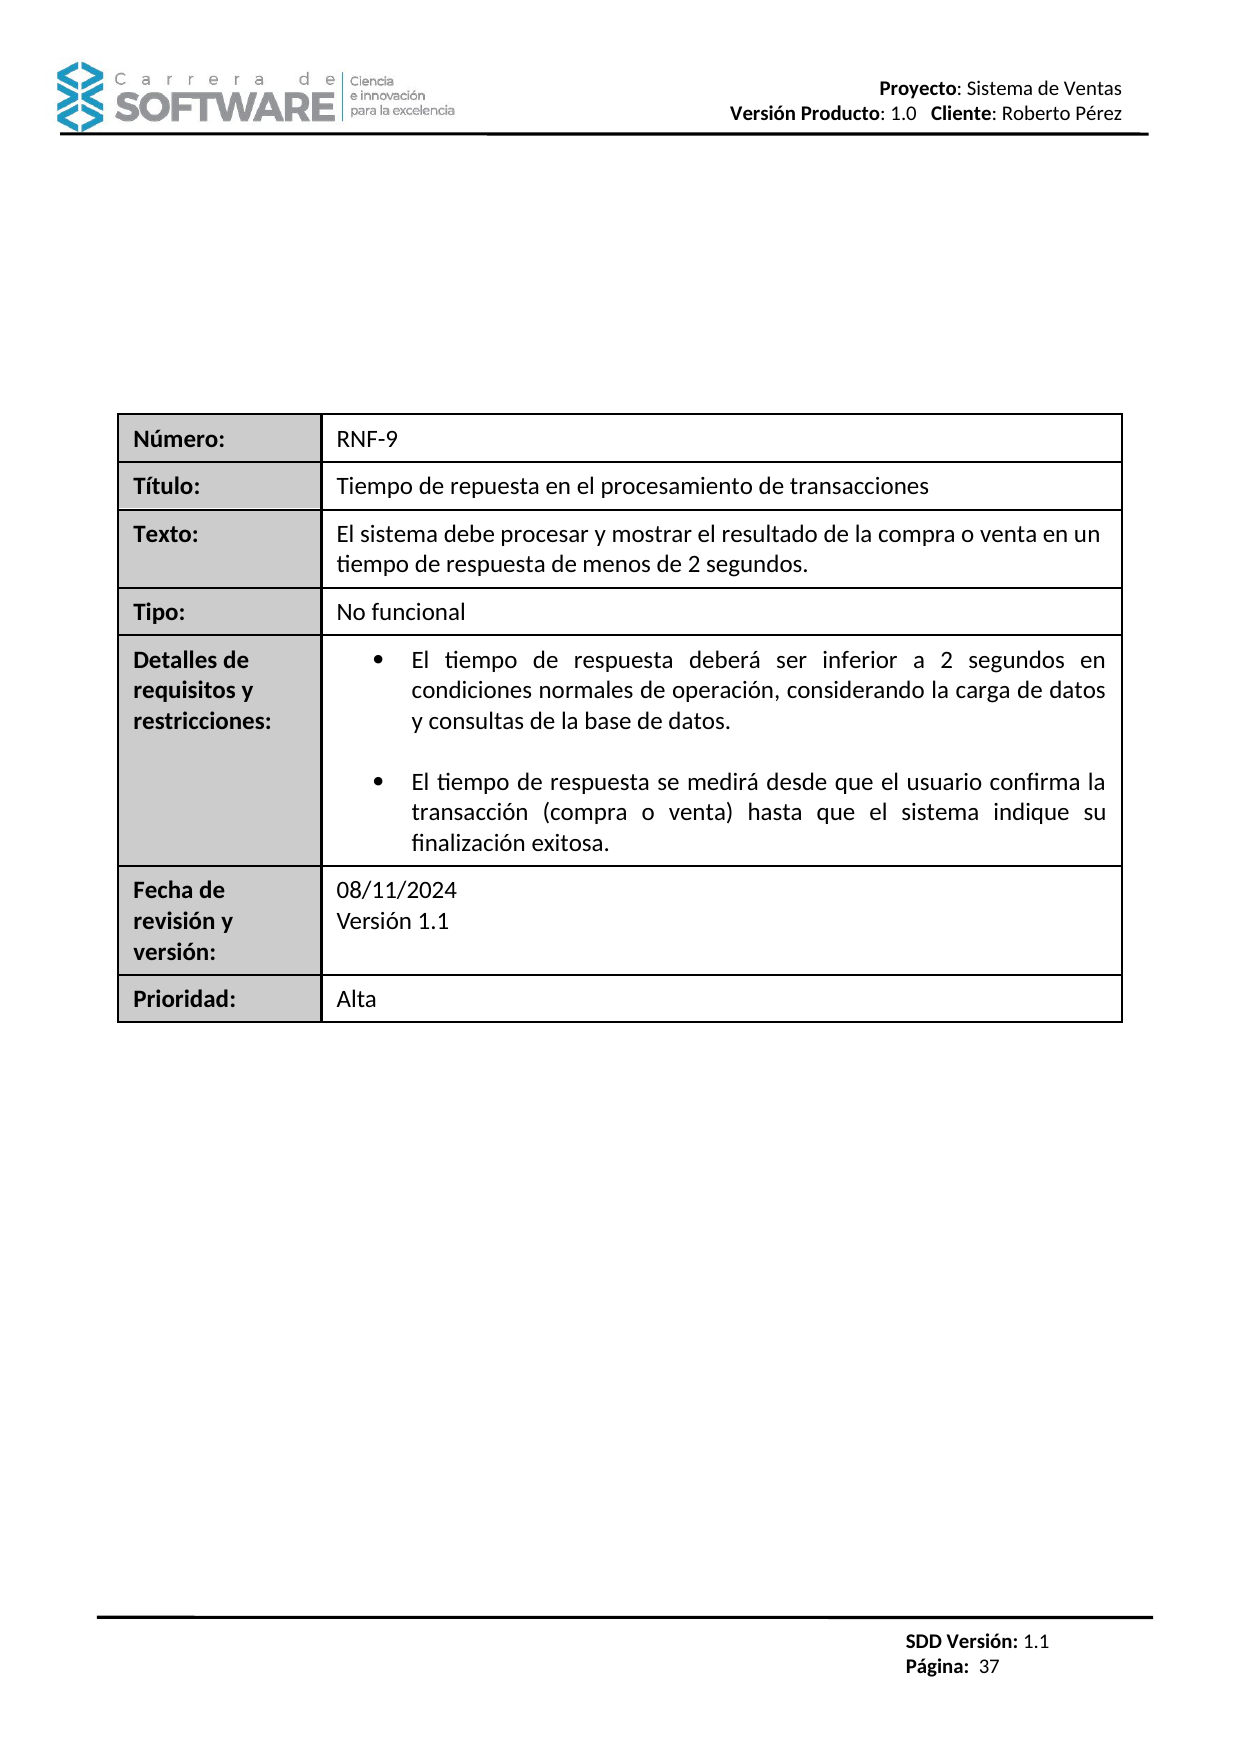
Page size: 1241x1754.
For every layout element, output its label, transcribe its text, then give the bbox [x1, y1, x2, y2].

table_cell Título: [119, 463, 320, 508]
table_header RNF-9 [323, 415, 1121, 461]
picture [46, 46, 461, 154]
table_cell Tipo: [119, 589, 320, 634]
table_header Número: [119, 415, 320, 461]
table_cell No funcional [323, 589, 1121, 634]
table_cell Prioridad: [119, 976, 320, 1021]
table_cell Fecha de revisión y versión: [119, 867, 320, 974]
table_cell El tiempo de respuesta deberá ser inferior a 2 segundos en condiciones normales de operación, considerando la carga de datos y consultas de la base de datos. El tiempo de respuesta se medirá desde que el usuario confirma la transacción (compra o venta) hasta que el sistema indique su finalización exitosa. [323, 636, 1121, 865]
table_cell Detalles de requisitos y restricciones: [119, 636, 320, 865]
table_cell Alta [323, 976, 1121, 1021]
table_cell Texto: [119, 511, 320, 587]
table_cell Tiempo de repuesta en el procesamiento de transacciones [323, 463, 1121, 508]
table_cell El sistema debe procesar y mostrar el resultado de la compra o venta en un tiempo de respuesta de menos de 2 segundos. [323, 511, 1121, 587]
table_cell 08/11/2024 Versión 1.1 [323, 867, 1121, 974]
